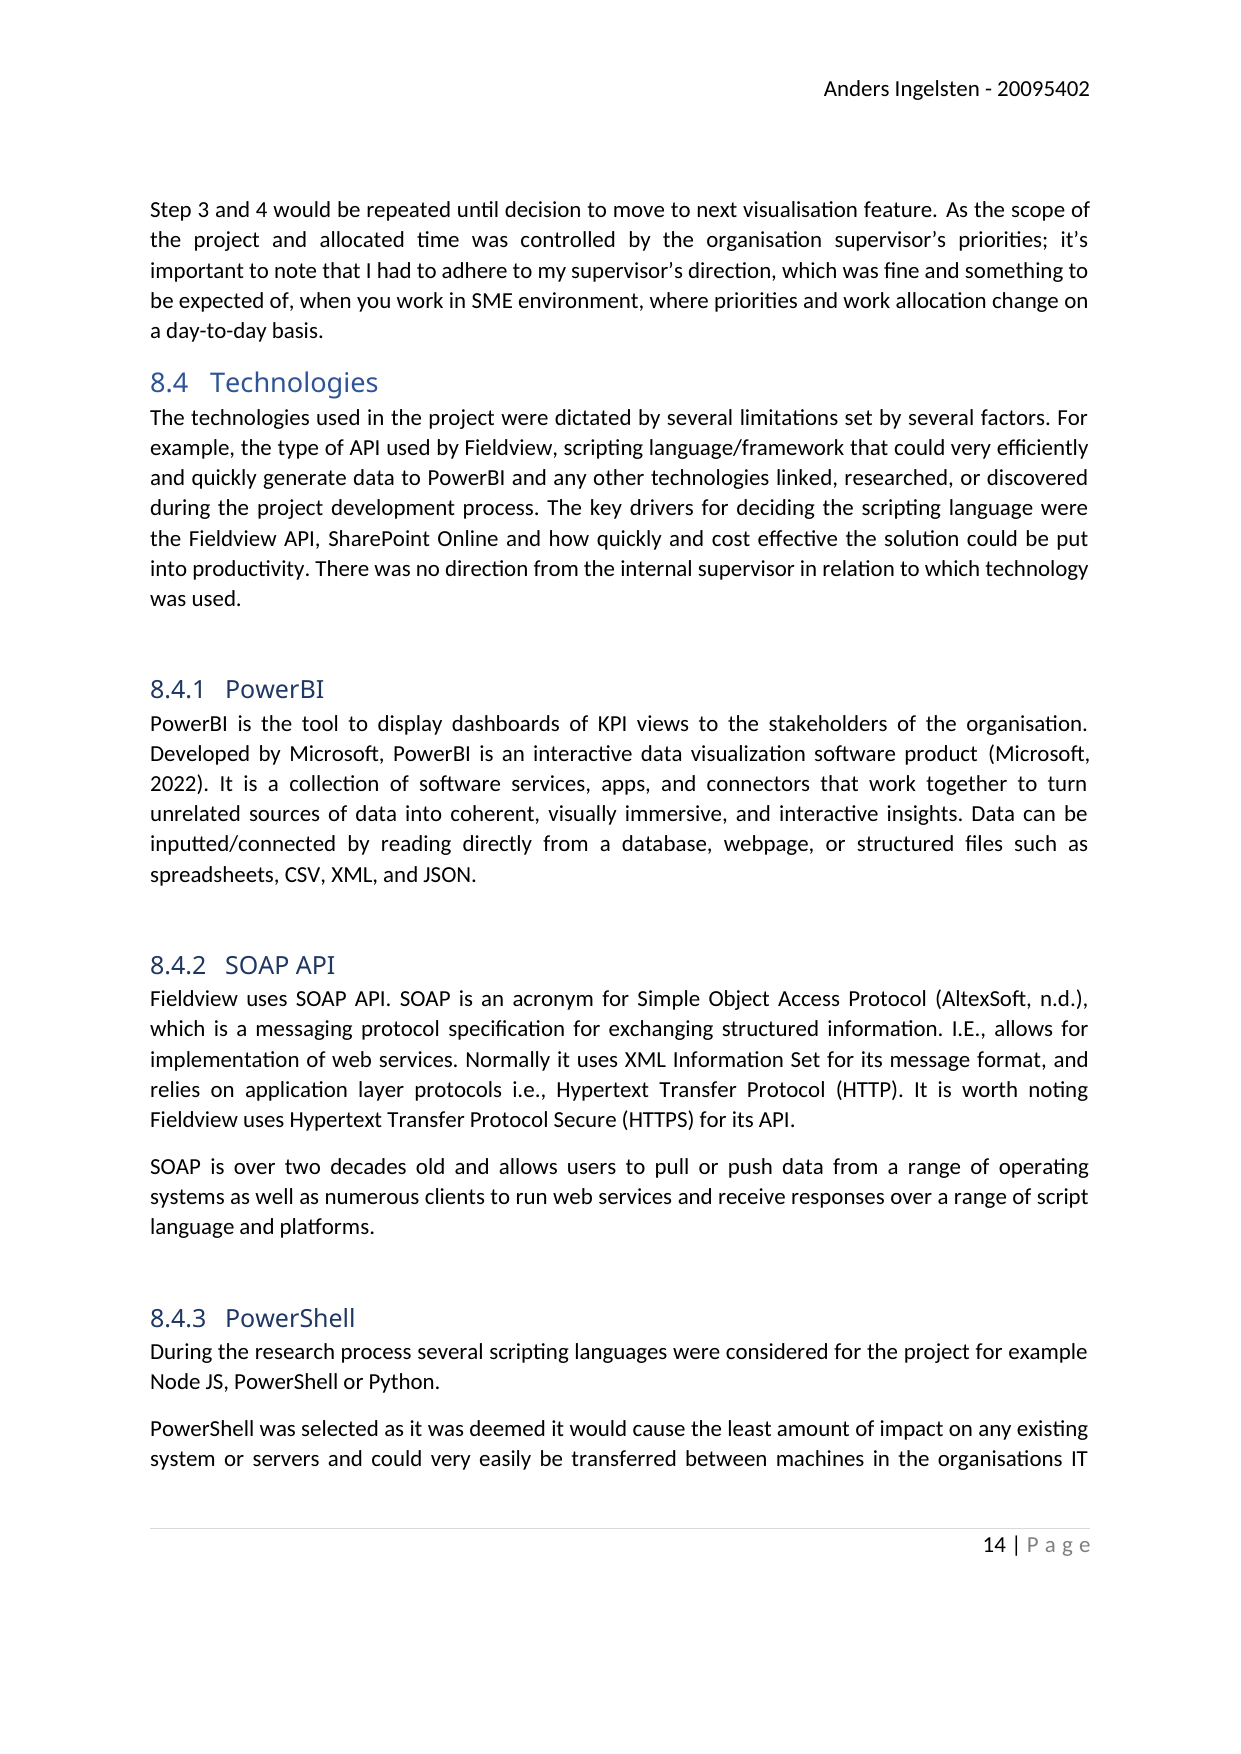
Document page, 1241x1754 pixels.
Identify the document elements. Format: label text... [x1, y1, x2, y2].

text PowerBI is the tool to display dashboards of KPI views to the stakeholders of the organisation. Developed by Microsoft, PowerBI is an interactive data visualization software product (Microsoft, 2022). It is a collection of software services, apps, and connectors that work together to turn unrelated sources of data into coherent, visually immersive, and interactive insights. Data can be inputted/connected by reading directly from a database, webpage, or structured files such as spreadsheets, CSV, XML, and JSON. [150, 709, 1090, 888]
text Fieldview uses SOAP API. SOAP is an acronym for Simple Object Access Protocol (AltexSoft, n.d.), which is a messaging protocol specification for exchanging structured information. I.E., allows for implementation of web services. Normally it uses XML Information Set for its message format, and relies on application layer protocols i.e., Hypertext Transfer Protocol (HTTP). It is worth noting Fieldview uses Hypertext Transfer Protocol Secure (HTTPS) for its API. [150, 984, 1090, 1133]
subtitle PowerBI [150, 672, 1090, 706]
text Step 3 and 4 would be repeated until decision to move to next visualisation feature. As the scope of the project and allocated time was controlled by the organisation supervisor’s priorities; it’s important to note that I had to adhere to my supervisor’s direction, which was fine and something to be expected of, when you work in SME environment, where priorities and work allocation change on a day-to-day basis. [150, 195, 1090, 344]
subtitle SOAP API [150, 948, 1090, 982]
text During the research process several scripting languages were considered for the project for example Node JS, PowerShell or Python. [150, 1337, 1090, 1395]
text SOAP is over two decades old and allows users to pull or push data from a range of operating systems as well as numerous clients to run web services and receive responses over a range of script language and platforms. [150, 1152, 1090, 1241]
subtitle PowerShell [150, 1300, 1090, 1334]
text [150, 1414, 1090, 1472]
subtitle Technologies [150, 363, 1090, 400]
text The technologies used in the project were dictated by several limitations set by several factors. For example, the type of API used by Fieldview, scripting language/framework that could very efficiently and quickly generate data to PowerBI and any other technologies linked, researched, or discovered during the project development process. The key drivers for deciding the scripting language were the Fieldview API, SharePoint Online and how quickly and cost effective the solution could be put into productivity. There was no direction from the internal supervisor in relation to which technology was used. [150, 403, 1090, 612]
